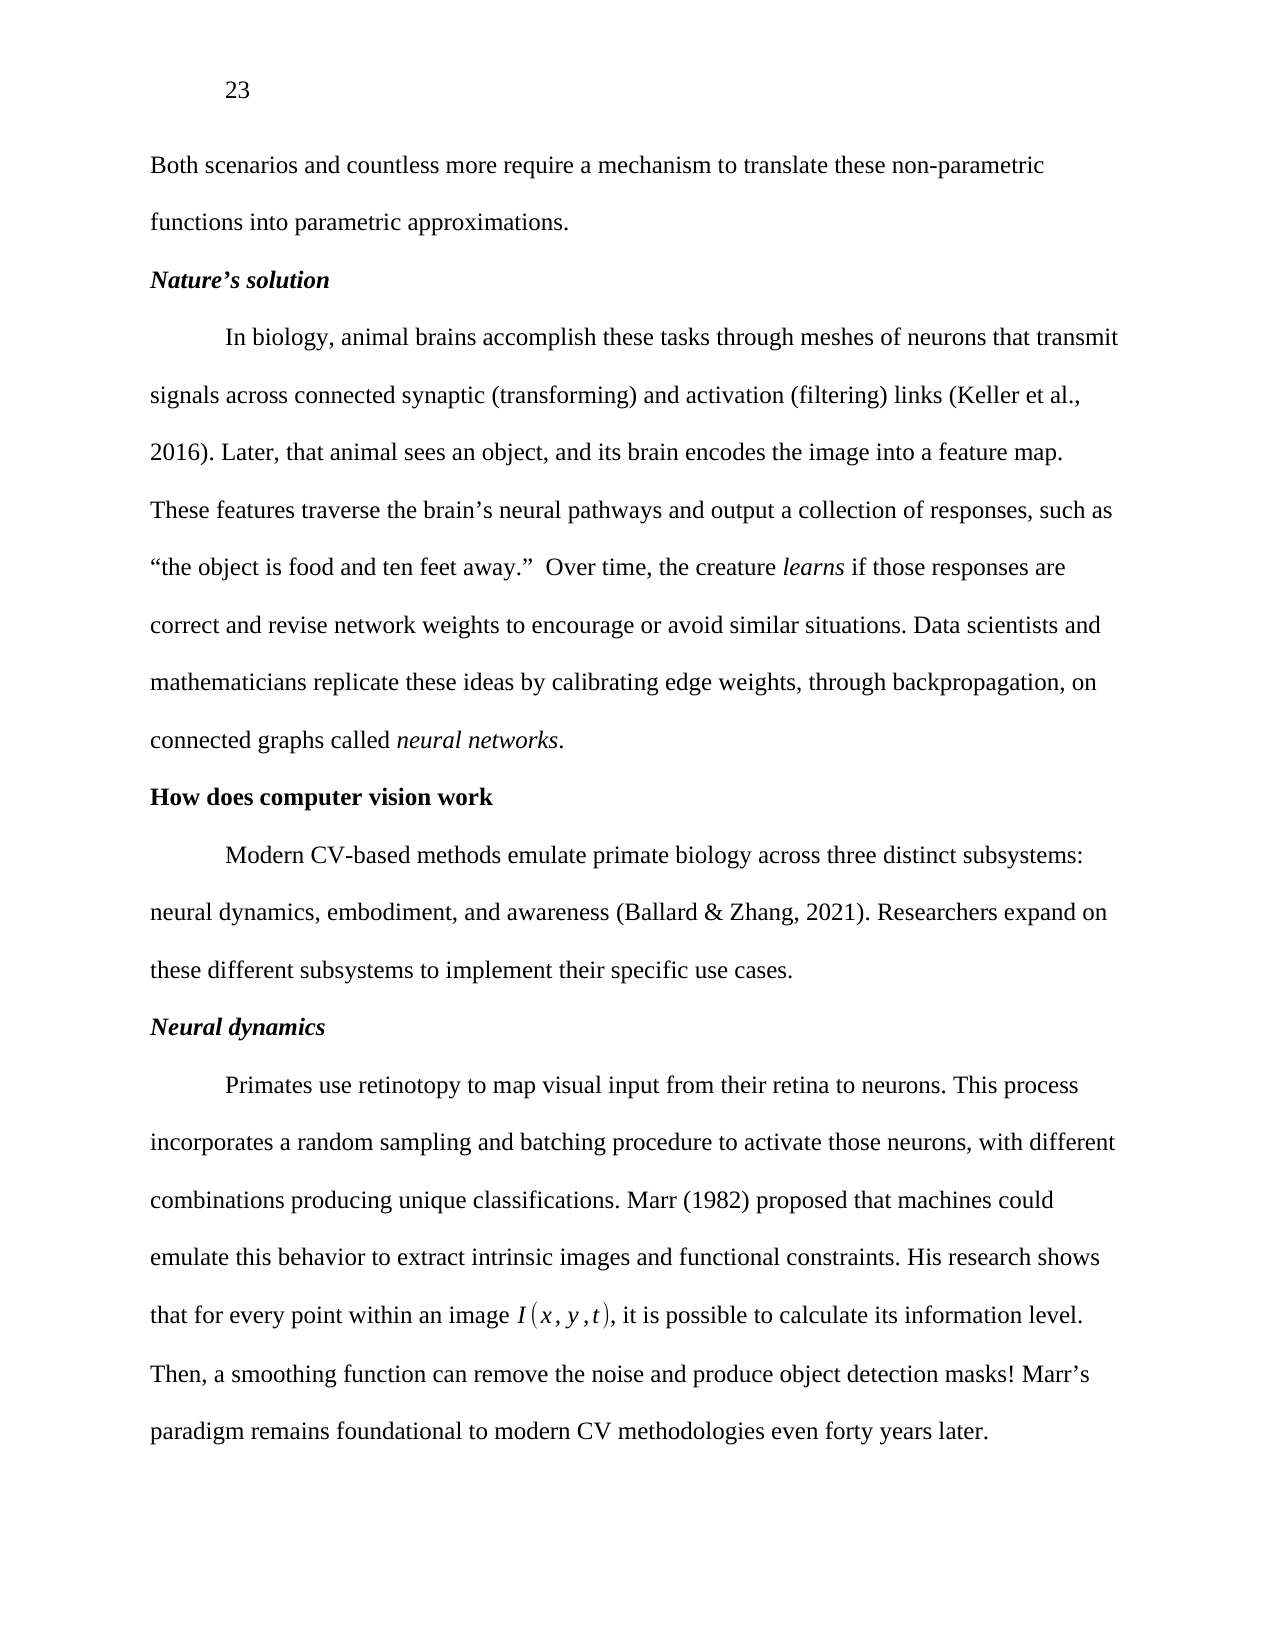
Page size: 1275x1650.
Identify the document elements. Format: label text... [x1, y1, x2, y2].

text In biology, animal brains accomplish these tasks through meshes of neurons that transmit signals across connected synaptic (transforming) and activation (filtering) links (Keller et al., 2016). Later, that animal sees an object, and its brain encodes the image into a feature map. These features traverse the brain’s neural pathways and output a collection of responses, such as “the object is food and ten feet away.” Over time, the creature learns if those responses are correct and revise network weights to encourage or avoid similar situations. Data scientists and mathematicians replicate these ideas by calibrating edge weights, through backpropagation, on connected graphs called neural networks. [150, 322, 1125, 754]
subtitle Neural dynamics [150, 1012, 1125, 1041]
text Modern CV-based methods emulate primate biology across three distinct subsystems: neural dynamics, embodiment, and awareness. Researchers expand on these different subsystems to implement their specific use cases. [150, 840, 1125, 984]
text Primates use retinotopy to map visual input from their retina to neurons. This process incorporates a random sampling and batching procedure to activate those neurons, with different combinations producing unique classifications. Marr (1982) proposed that machines could emulate this behavior to extract intrinsic images and functional constraints. His research shows that for every point within an image , it is possible to calculate its information level. Then, a smoothing function can remove the noise and produce object detection masks! Marr’s paradigm remains foundational to modern CV methodologies even forty years later. [150, 1070, 1125, 1445]
subtitle How does computer vision work [150, 782, 1125, 811]
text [150, 150, 1125, 236]
subtitle Nature’s solution [150, 265, 1125, 294]
